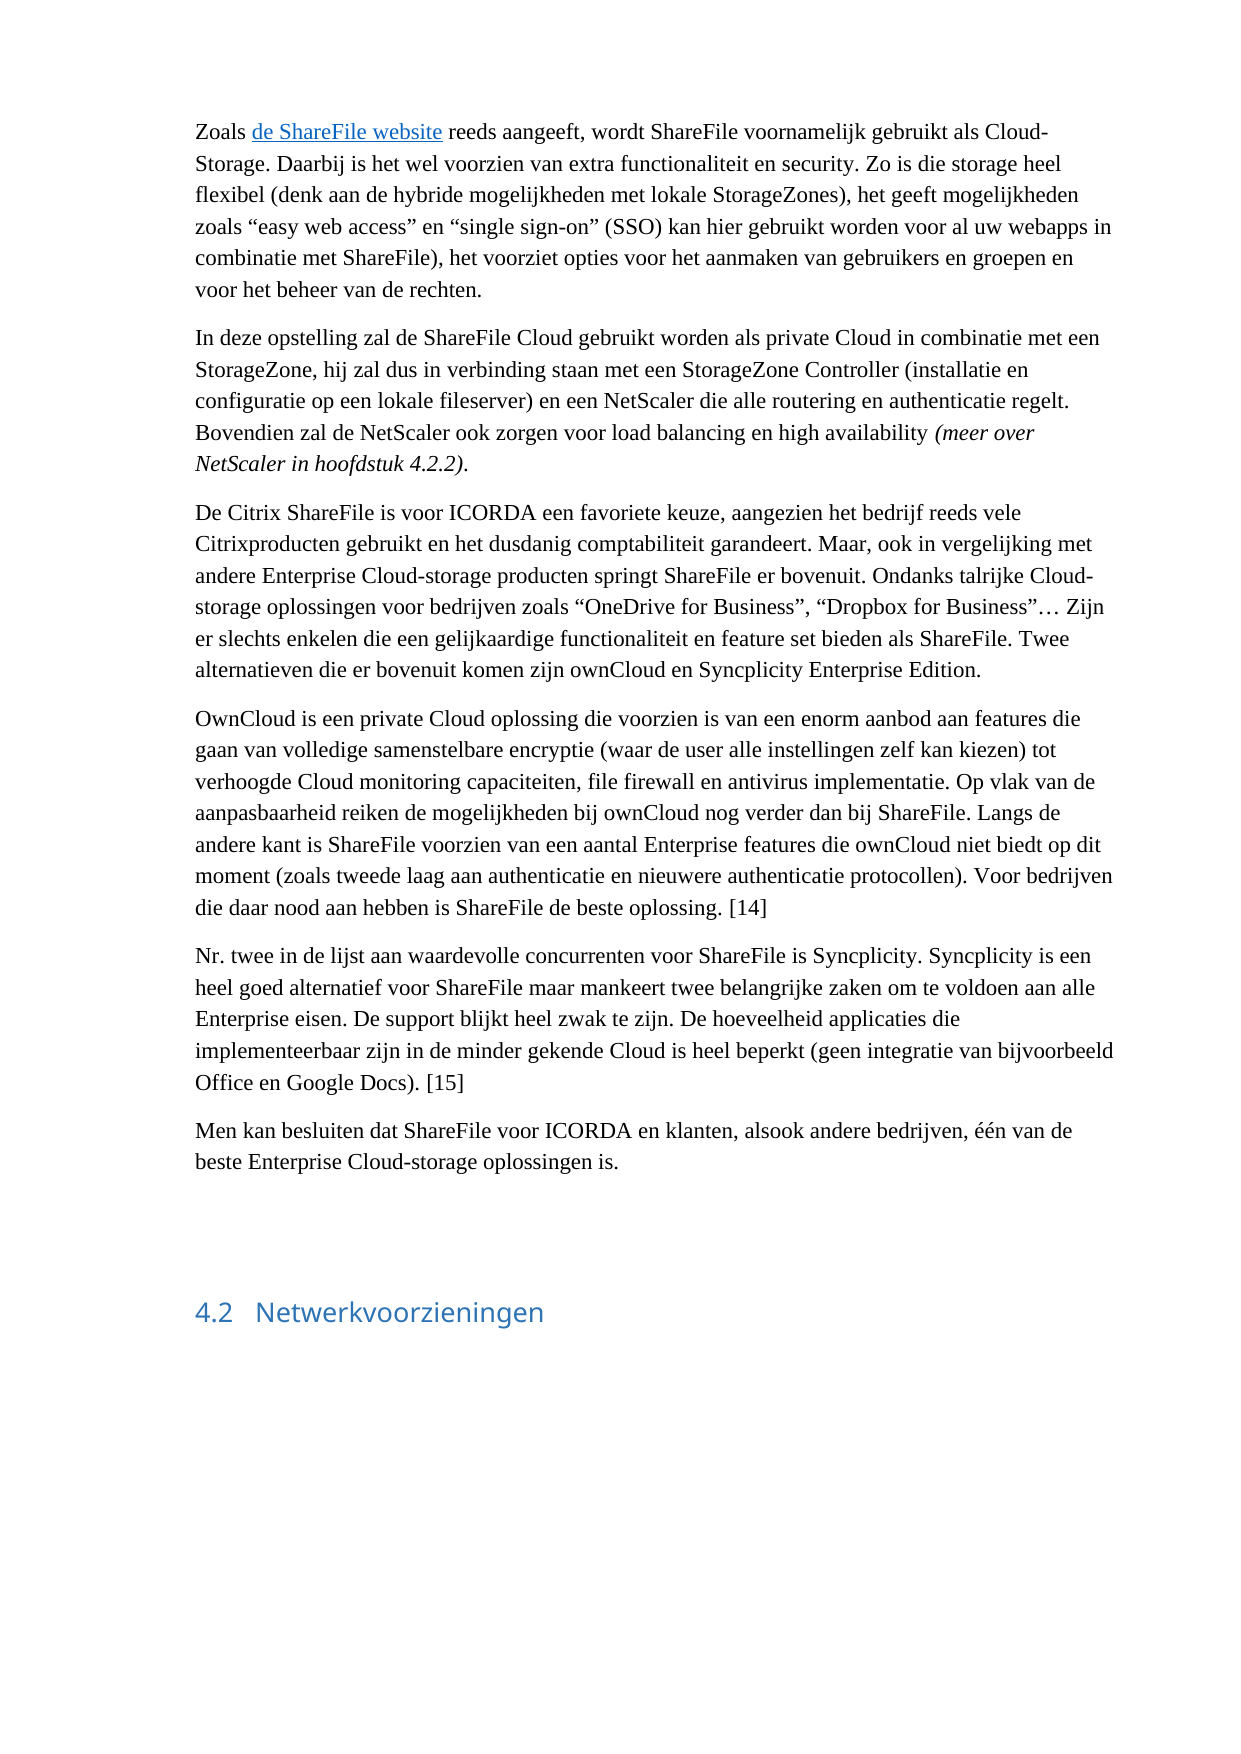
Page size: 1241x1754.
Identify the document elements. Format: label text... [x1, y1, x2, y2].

text Nr. twee in de lijst aan waardevolle concurrenten voor ShareFile is Syncplicity. Syncplicity is een heel goed alternatief voor ShareFile maar mankeert twee belangrijke zaken om te voldoen aan alle Enterprise eisen. De support blijkt heel zwak te zijn. De hoeveelheid applicaties die implementeerbaar zijn in de minder gekende Cloud is heel beperkt (geen integratie van bijvoorbeeld Office en Google Docs). [195, 942, 1122, 1095]
text Zoals de ShareFile website reeds aangeeft, wordt ShareFile voornamelijk gebruikt als Cloud-Storage. Daarbij is het wel voorzien van extra functionaliteit en security. Zo is die storage heel flexibel (denk aan de hybride mogelijkheden met lokale StorageZones), het geeft mogelijkheden zoals “easy web access” en “single sign-on” (SSO) kan hier gebruikt worden voor al uw webapps in combinatie met ShareFile), het voorziet opties voor het aanmaken van gebruikers en groepen en voor het beheer van de rechten. [195, 118, 1122, 302]
subtitle Netwerkvoorzieningen [195, 1293, 1122, 1330]
text Men kan besluiten dat ShareFile voor ICORDA en klanten, alsook andere bedrijven, één van de beste Enterprise Cloud-storage oplossingen is. [195, 1117, 1122, 1175]
text OwnCloud is een private Cloud oplossing die voorzien is van een enorm aanbod aan features die gaan van volledige samenstelbare encryptie (waar de user alle instellingen zelf kan kiezen) tot verhoogde Cloud monitoring capaciteiten, file firewall en antivirus implementatie. Op vlak van de aanpasbaarheid reiken de mogelijkheden bij ownCloud nog verder dan bij ShareFile. Langs de andere kant is ShareFile voorzien van een aantal Enterprise features die ownCloud niet biedt op dit moment (zoals tweede laag aan authenticatie en nieuwere authenticatie protocollen). Voor bedrijven die daar nood aan hebben is ShareFile de beste oplossing. [195, 705, 1122, 920]
text In deze opstelling zal de ShareFile Cloud gebruikt worden als private Cloud in combinatie met een StorageZone, hij zal dus in verbinding staan met een StorageZone Controller (installatie en configuratie op een lokale fileserver) en een NetScaler die alle routering en authenticatie regelt. Bovendien zal de NetScaler ook zorgen voor load balancing en high availability (meer over NetScaler in hoofdstuk 4.2.2). [195, 324, 1122, 477]
text De Citrix ShareFile is voor ICORDA een favoriete keuze, aangezien het bedrijf reeds vele Citrixproducten gebruikt en het dusdanig comptabiliteit garandeert. Maar, ook in vergelijking met andere Enterprise Cloud-storage producten springt ShareFile er bovenuit. Ondanks talrijke Cloud-storage oplossingen voor bedrijven zoals “OneDrive for Business”, “Dropbox for Business”… Zijn er slechts enkelen die een gelijkaardige functionaliteit en feature set bieden als ShareFile. Twee alternatieven die er bovenuit komen zijn ownCloud en Syncplicity Enterprise Edition. [195, 499, 1122, 683]
